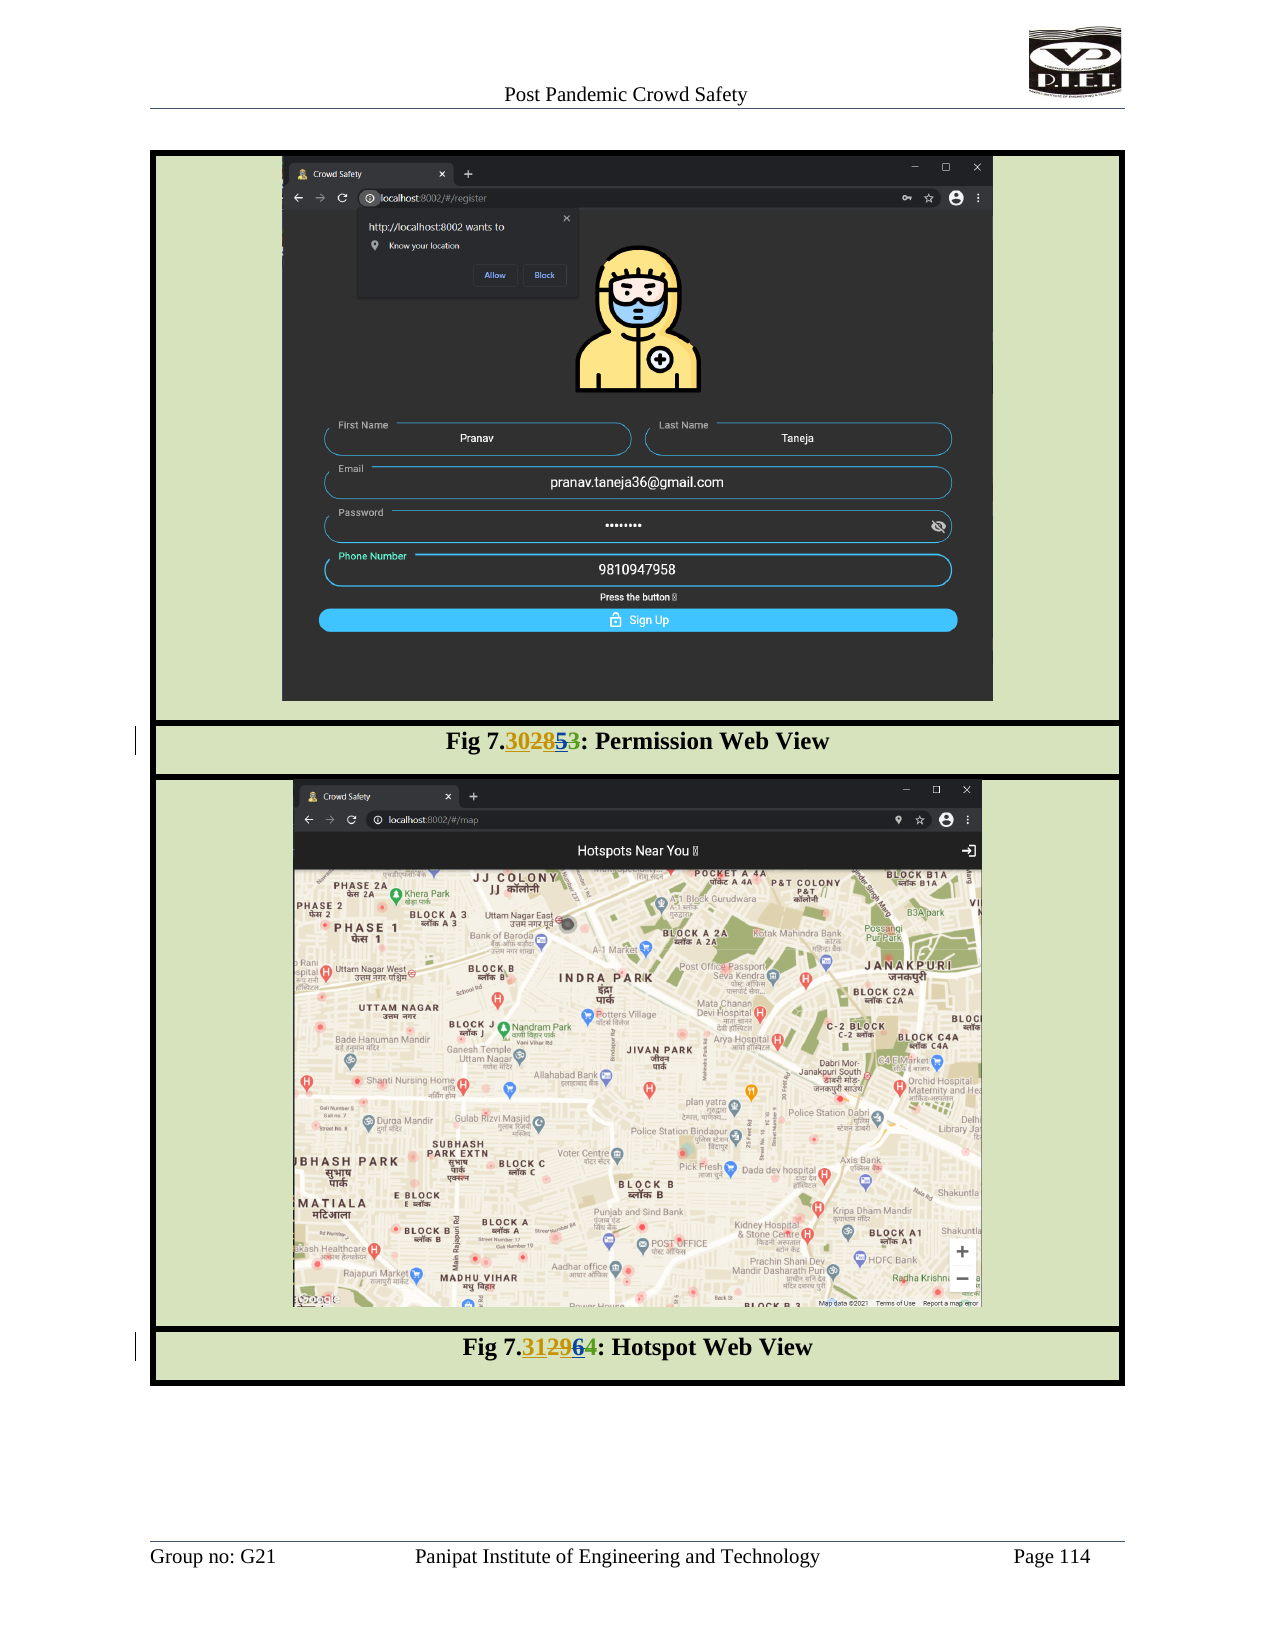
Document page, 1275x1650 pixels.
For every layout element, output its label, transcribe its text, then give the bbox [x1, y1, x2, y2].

picture [1029, 23, 1122, 101]
picture [282, 156, 993, 701]
picture [293, 779, 982, 1307]
table_cell Fig 7.: Hotspot Web View [156, 1332, 1119, 1380]
table_cell Fig 7.: Permission Web View [156, 726, 1119, 774]
table_cell [156, 780, 1119, 1326]
table_cell [156, 156, 1119, 720]
